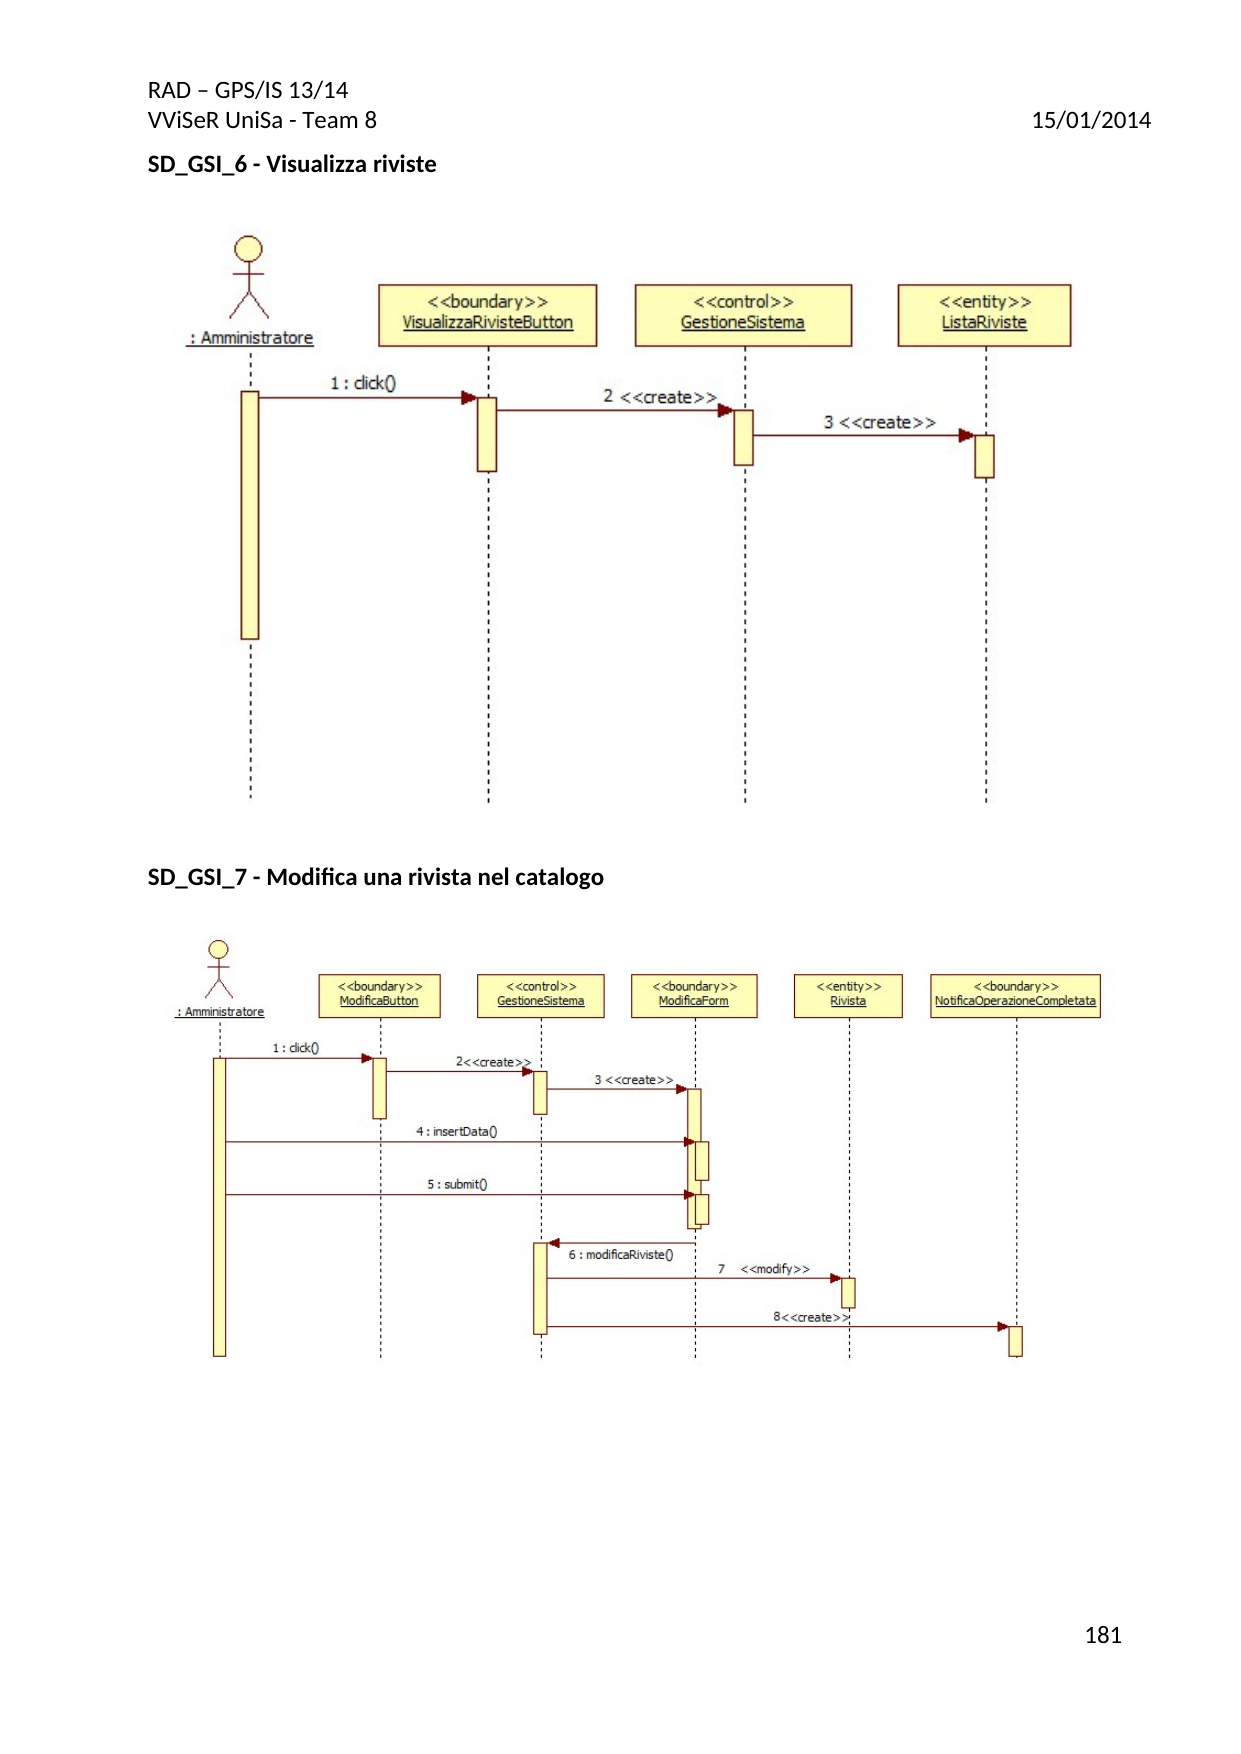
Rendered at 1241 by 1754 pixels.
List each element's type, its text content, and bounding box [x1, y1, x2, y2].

text SD_GSI_7 - Modifica una rivista nel catalogo [148, 861, 1122, 891]
picture [147, 917, 1123, 1380]
text SD_GSI_6 - Visualizza riviste [148, 148, 1122, 178]
picture [147, 203, 1103, 836]
